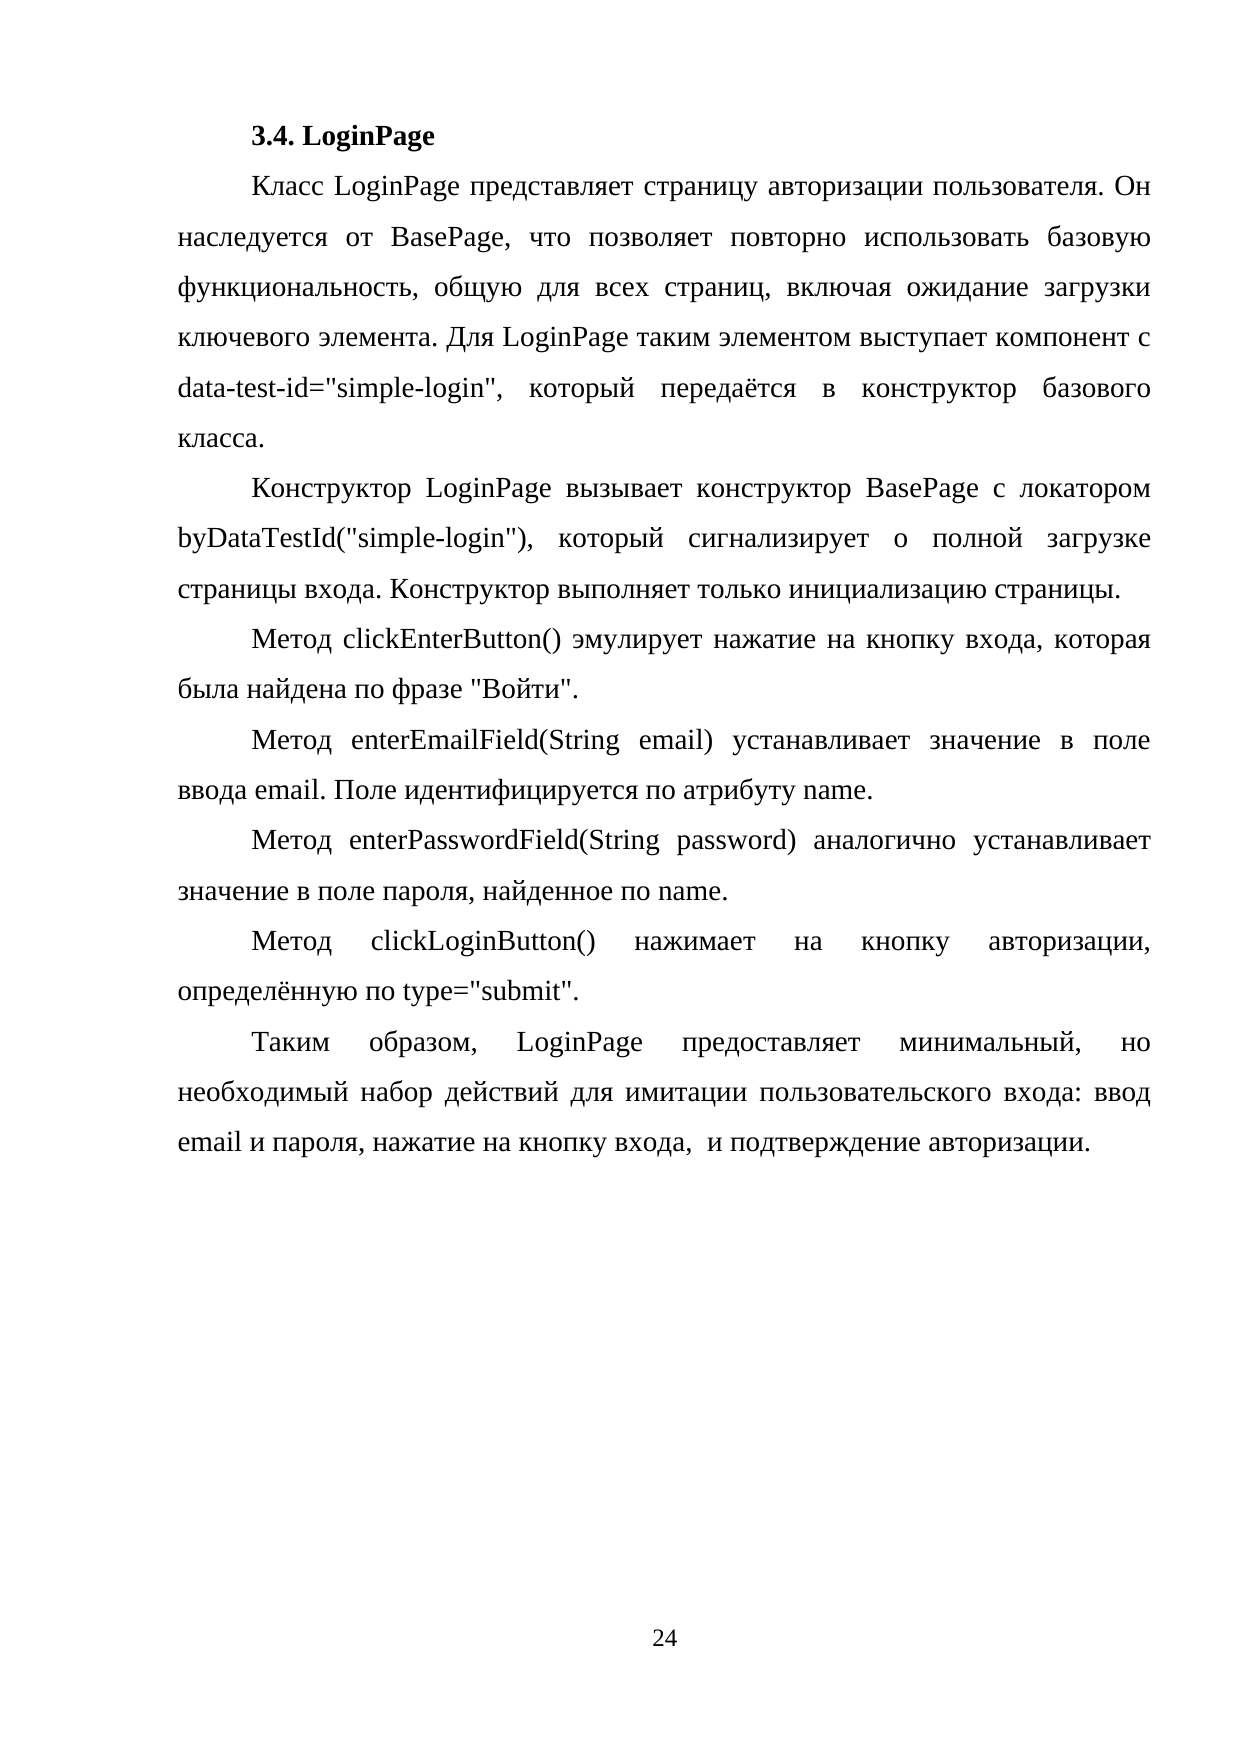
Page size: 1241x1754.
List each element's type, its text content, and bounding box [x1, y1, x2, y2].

text Метод enterEmailField(String email) устанавливает значение в поле ввода email. Поле идентифицируется по атрибуту name. [177, 722, 1152, 806]
text 3.4. LoginPage [177, 118, 1152, 152]
text Конструктор LoginPage вызывает конструктор BasePage с локатором byDataTestId("simple-login"), который сигнализирует о полной загрузке страницы входа. Конструктор выполняет только инициализацию страницы. [177, 470, 1152, 604]
text Метод enterPasswordField(String password) аналогично устанавливает значение в поле пароля, найденное по name. [177, 822, 1152, 906]
text Метод clickLoginButton() нажимает на кнопку авторизации, определённую по type="submit". [177, 923, 1152, 1007]
text Таким образом, LoginPage предоставляет минимальный, но необходимый набор действий для имитации пользовательского входа: ввод email и пароля, нажатие на кнопку входа, и подтверждение авторизации. [177, 1024, 1152, 1158]
text Класс LoginPage представляет страницу авторизации пользователя. Он наследуется от BasePage, что позволяет повторно использовать базовую функциональность, общую для всех страниц, включая ожидание загрузки ключевого элемента. Для LoginPage таким элементом выступает компонент с data-test-id="simple-login", который передаётся в конструктор базового класса. [177, 168, 1152, 453]
text Метод clickEnterButton() эмулирует нажатие на кнопку входа, которая была найдена по фразе "Войти". [177, 621, 1152, 705]
